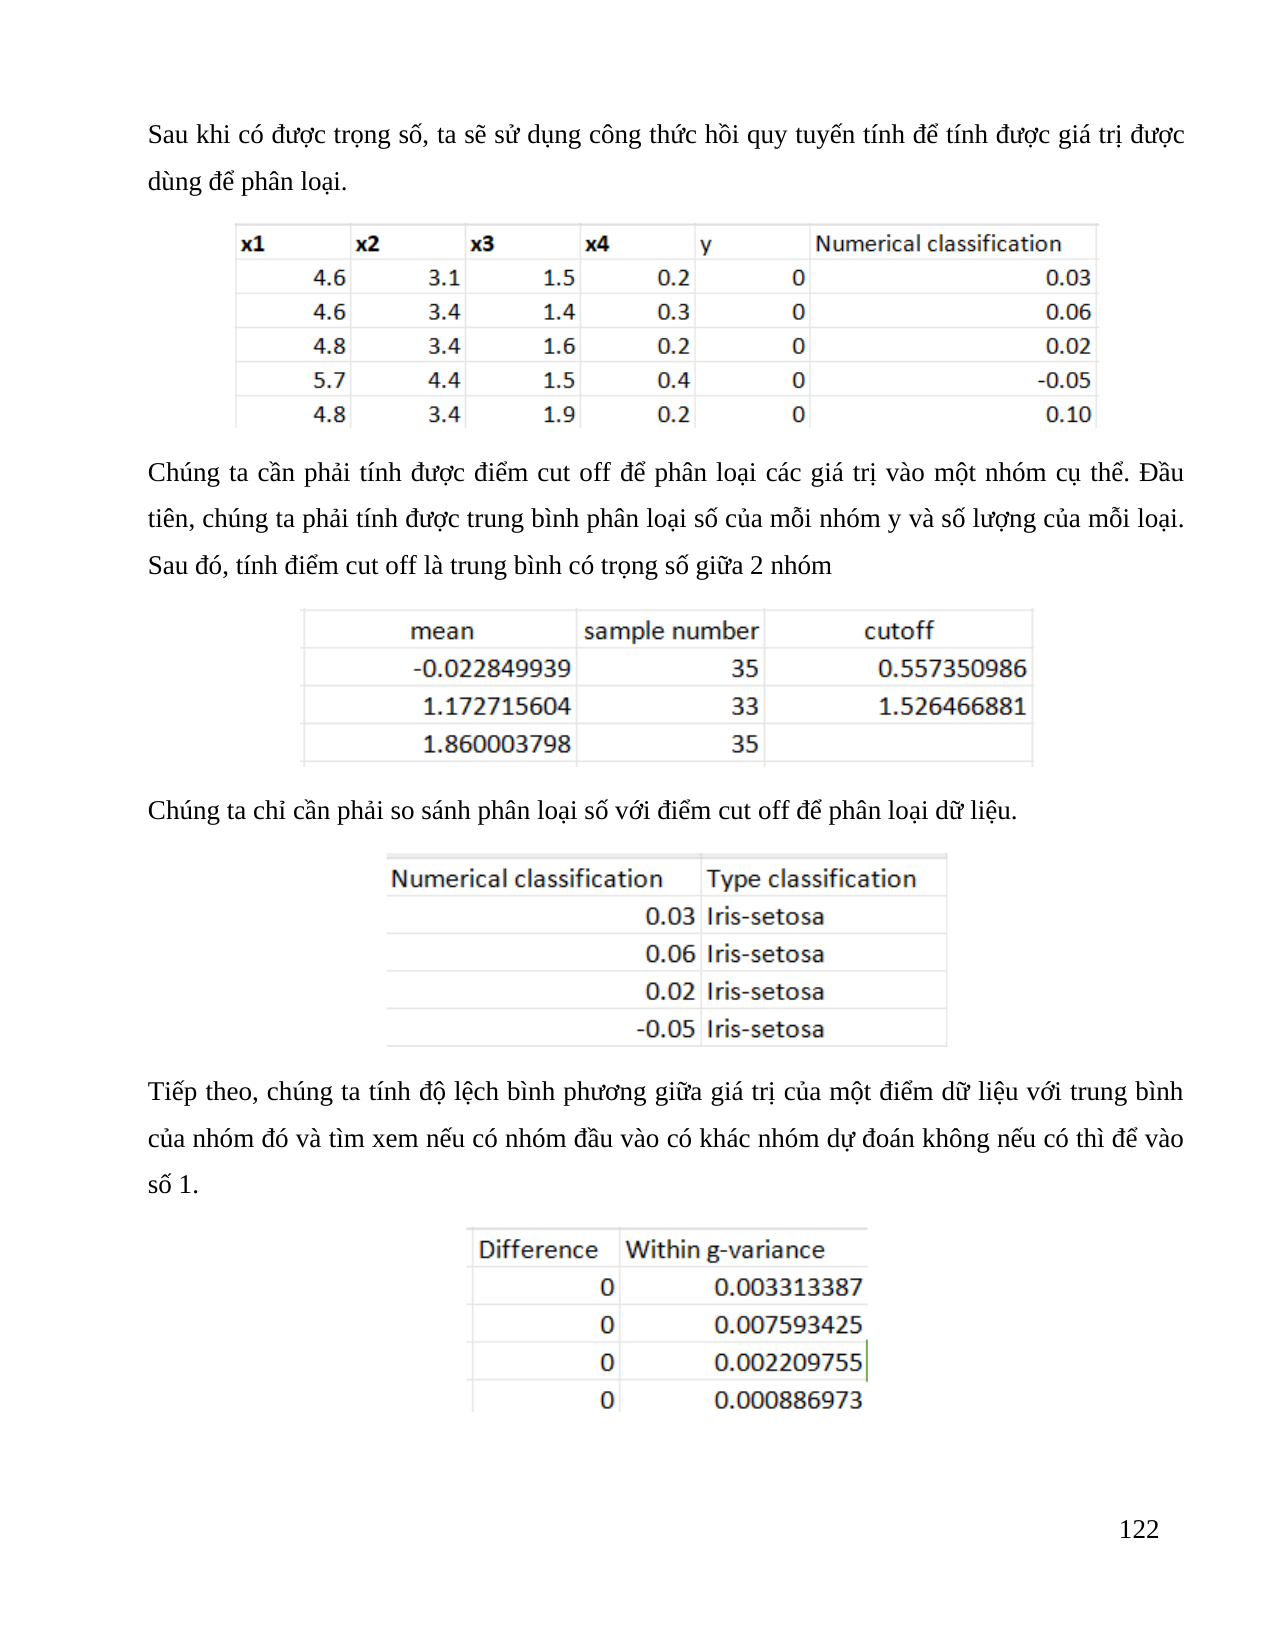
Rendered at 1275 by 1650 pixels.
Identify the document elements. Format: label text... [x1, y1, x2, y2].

picture [466, 1227, 868, 1412]
text Sau khi có được trọng số, ta sẽ sử dụng công thức hồi quy tuyến tính để tính được giá trị được dùng để phân loại. [148, 118, 1186, 196]
text Tiếp theo, chúng ta tính độ lệch bình phương giữa giá trị của một điểm dữ liệu với trung bình của nhóm đó và tìm xem nếu có nhóm đầu vào có khác nhóm dự đoán không nếu có thì để vào số 1. [148, 1075, 1186, 1199]
picture [234, 223, 1100, 428]
picture [300, 608, 1035, 767]
picture [386, 853, 948, 1047]
text Chúng ta cần phải tính được điểm cut off để phân loại các giá trị vào một nhóm cụ thể. Đầu tiên, chúng ta phải tính được trung bình phân loại số của mỗi nhóm y và số lượng của mỗi loại. Sau đó, tính điểm cut off là trung bình có trọng số giữa 2 nhóm [148, 456, 1186, 580]
text Chúng ta chỉ cần phải so sánh phân loại số với điểm cut off để phân loại dữ liệu. [148, 794, 1186, 825]
